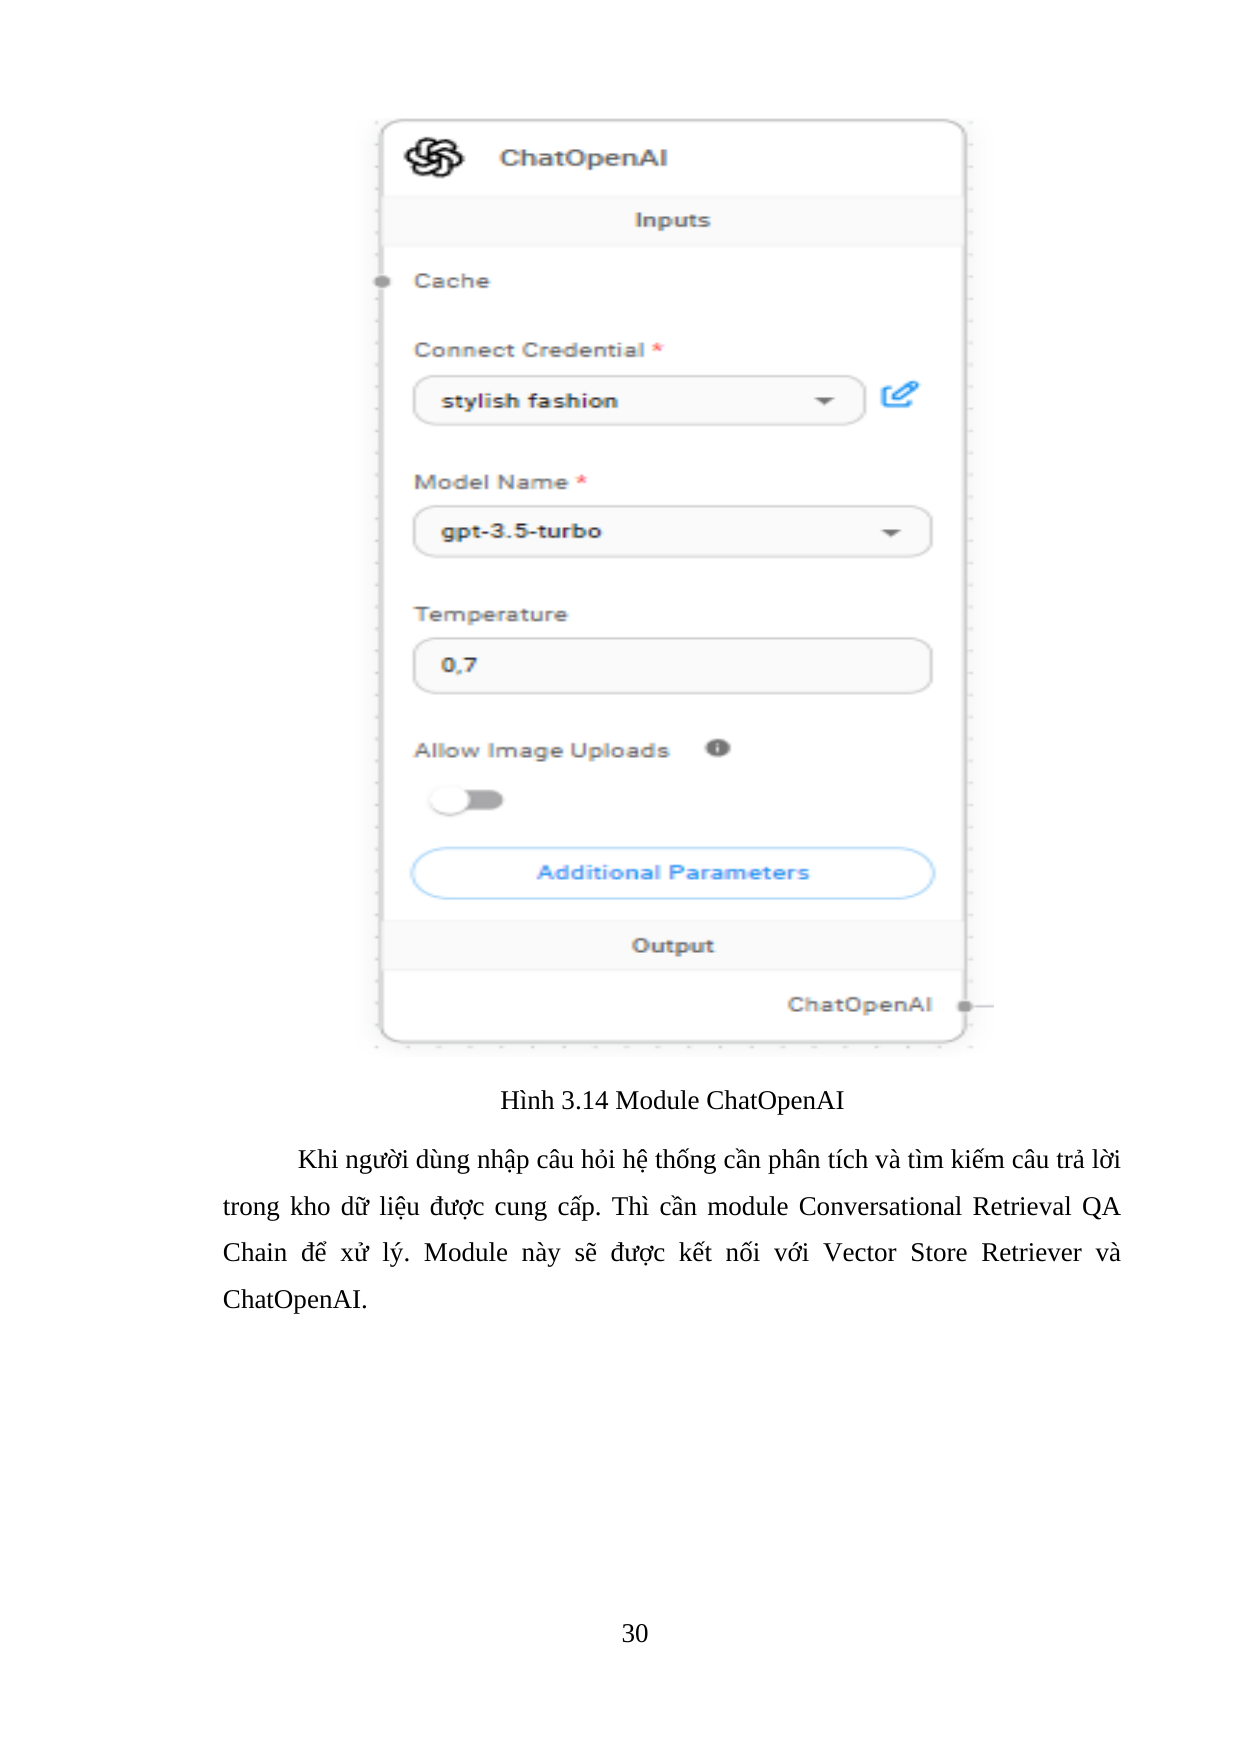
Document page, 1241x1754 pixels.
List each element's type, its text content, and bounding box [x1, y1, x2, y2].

picture [350, 118, 994, 1057]
text Khi người dùng nhập câu hỏi hệ thống cần phân tích và tìm kiếm câu trả lời trong kho dữ liệu được cung cấp. Thì cần module Conversational Retrieval QA Chain để xử lý. Module này sẽ được kết nối với Vector Store Retriever và ChatOpenAI. [223, 1143, 1122, 1314]
